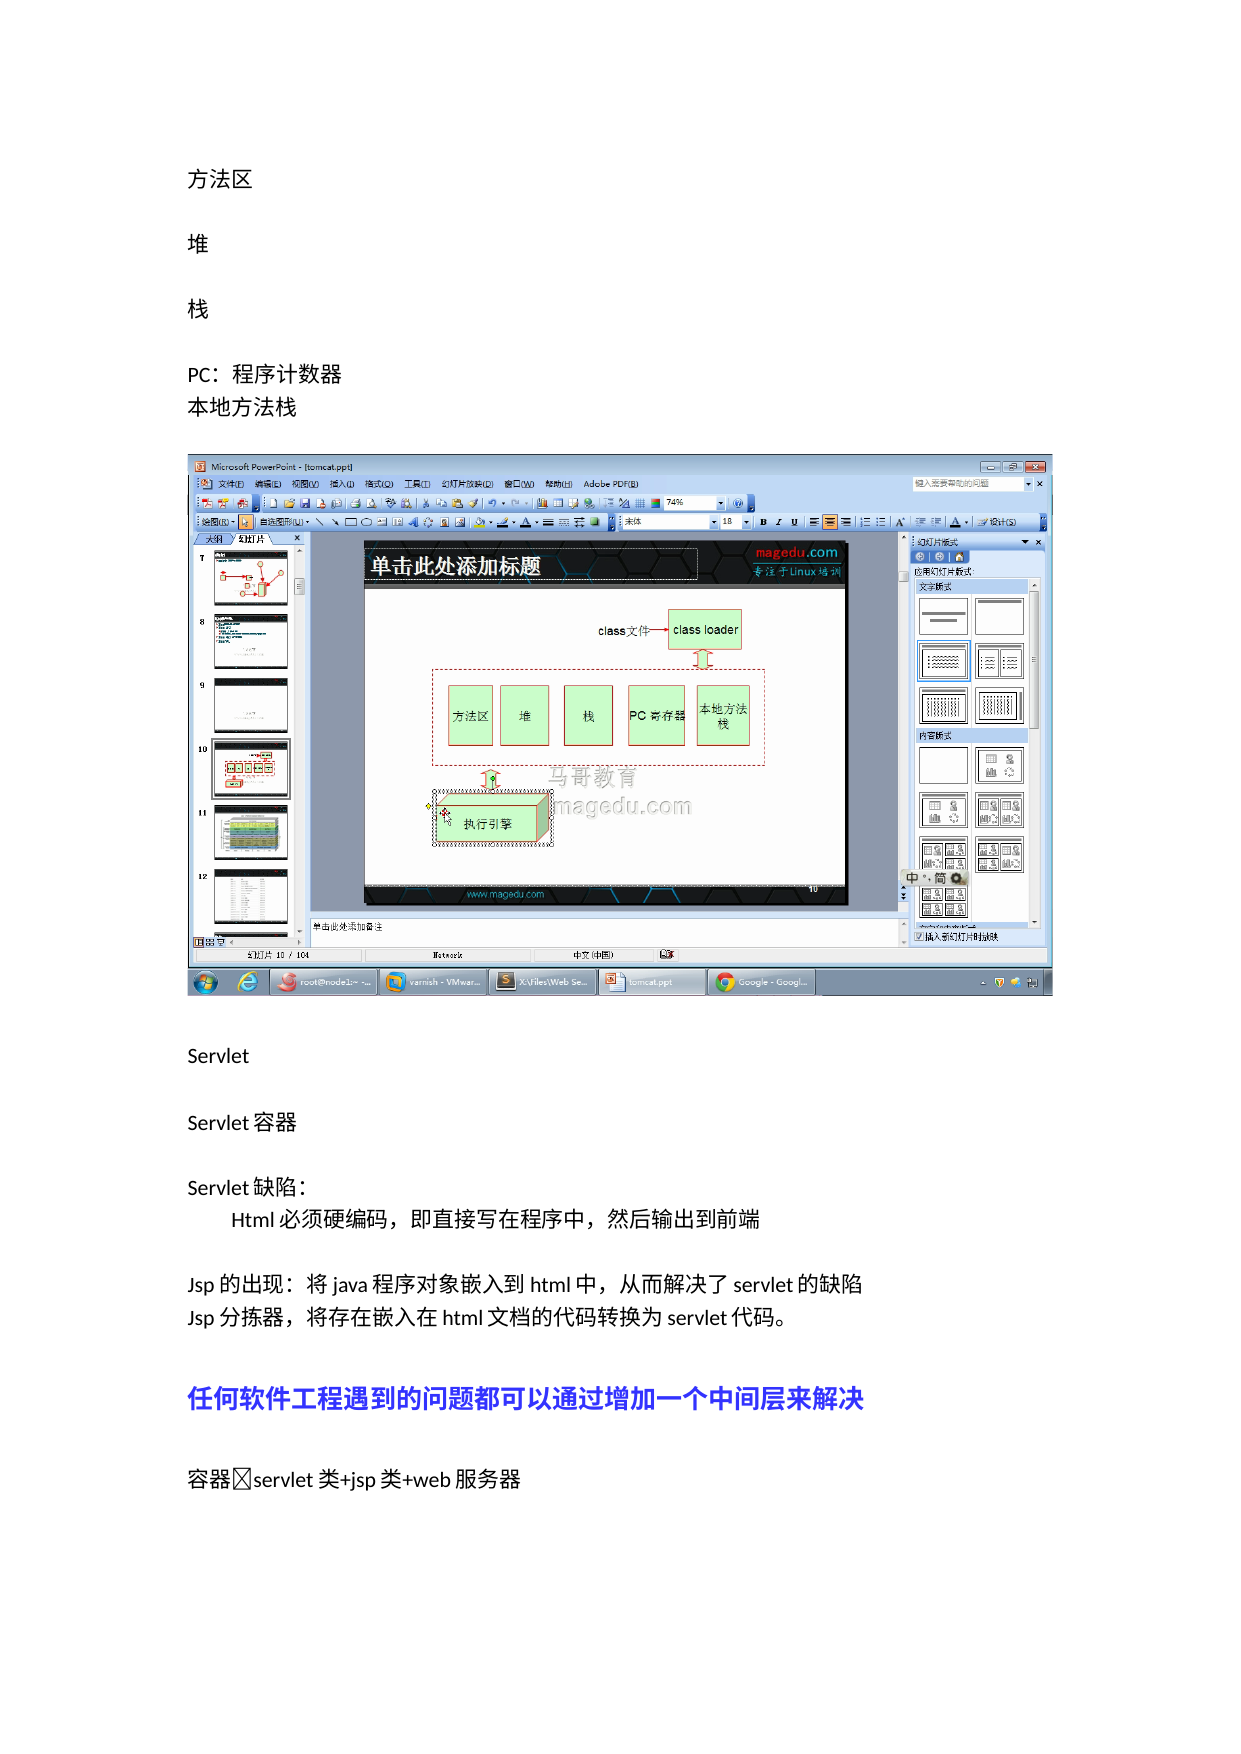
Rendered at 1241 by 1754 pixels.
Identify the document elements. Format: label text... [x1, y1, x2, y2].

picture [187, 454, 1053, 996]
text 堆 [187, 227, 1053, 259]
text 容器servlet类+jsp类+web服务器 [187, 1462, 1053, 1494]
text Servlet缺陷： [187, 1169, 1053, 1202]
text Servlet容器 [187, 1104, 1053, 1137]
text PC：程序计数器 [187, 357, 1053, 389]
text Jsp分拣器，将存在嵌入在html文档的代码转换为servlet代码。 [187, 1299, 1053, 1332]
text Servlet [187, 1039, 1053, 1072]
text 栈 [187, 292, 1053, 324]
text 本地方法栈 [187, 389, 1053, 422]
text 任何软件工程遇到的问题都可以通过增加一个中间层来解决 [187, 1364, 1053, 1429]
text Jsp的出现：将java程序对象嵌入到html中，从而解决了servlet的缺陷 [187, 1267, 1053, 1299]
text Html必须硬编码，即直接写在程序中，然后输出到前端 [187, 1202, 1053, 1234]
text 方法区 [187, 162, 1053, 194]
